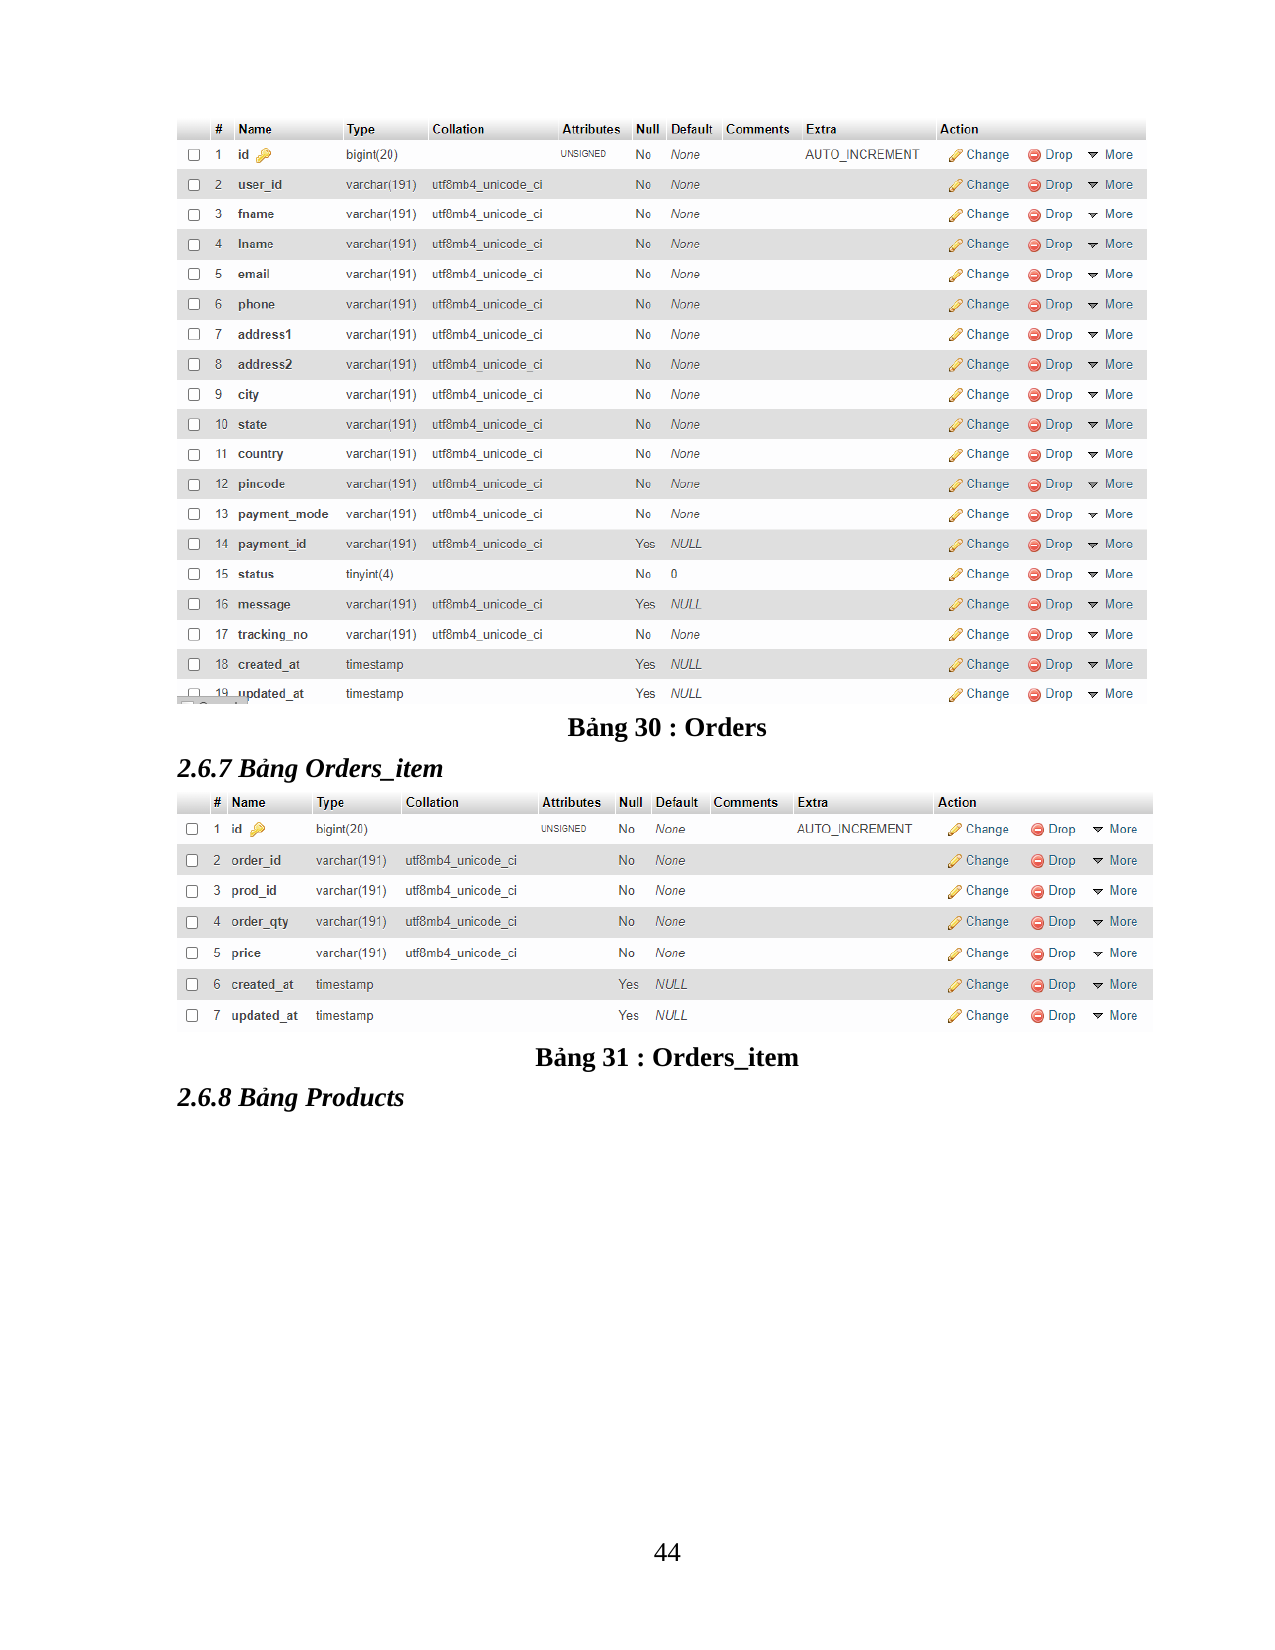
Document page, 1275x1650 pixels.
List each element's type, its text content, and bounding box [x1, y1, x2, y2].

list 2.6.8 Bảng Products [177, 1081, 1157, 1112]
picture [177, 792, 1153, 1033]
list Bảng 30 : Orders [177, 712, 1157, 743]
list Bảng 31 : Orders_item [177, 1041, 1157, 1072]
list 2.6.7 Bảng Orders_item [177, 752, 1157, 783]
picture [177, 118, 1153, 704]
